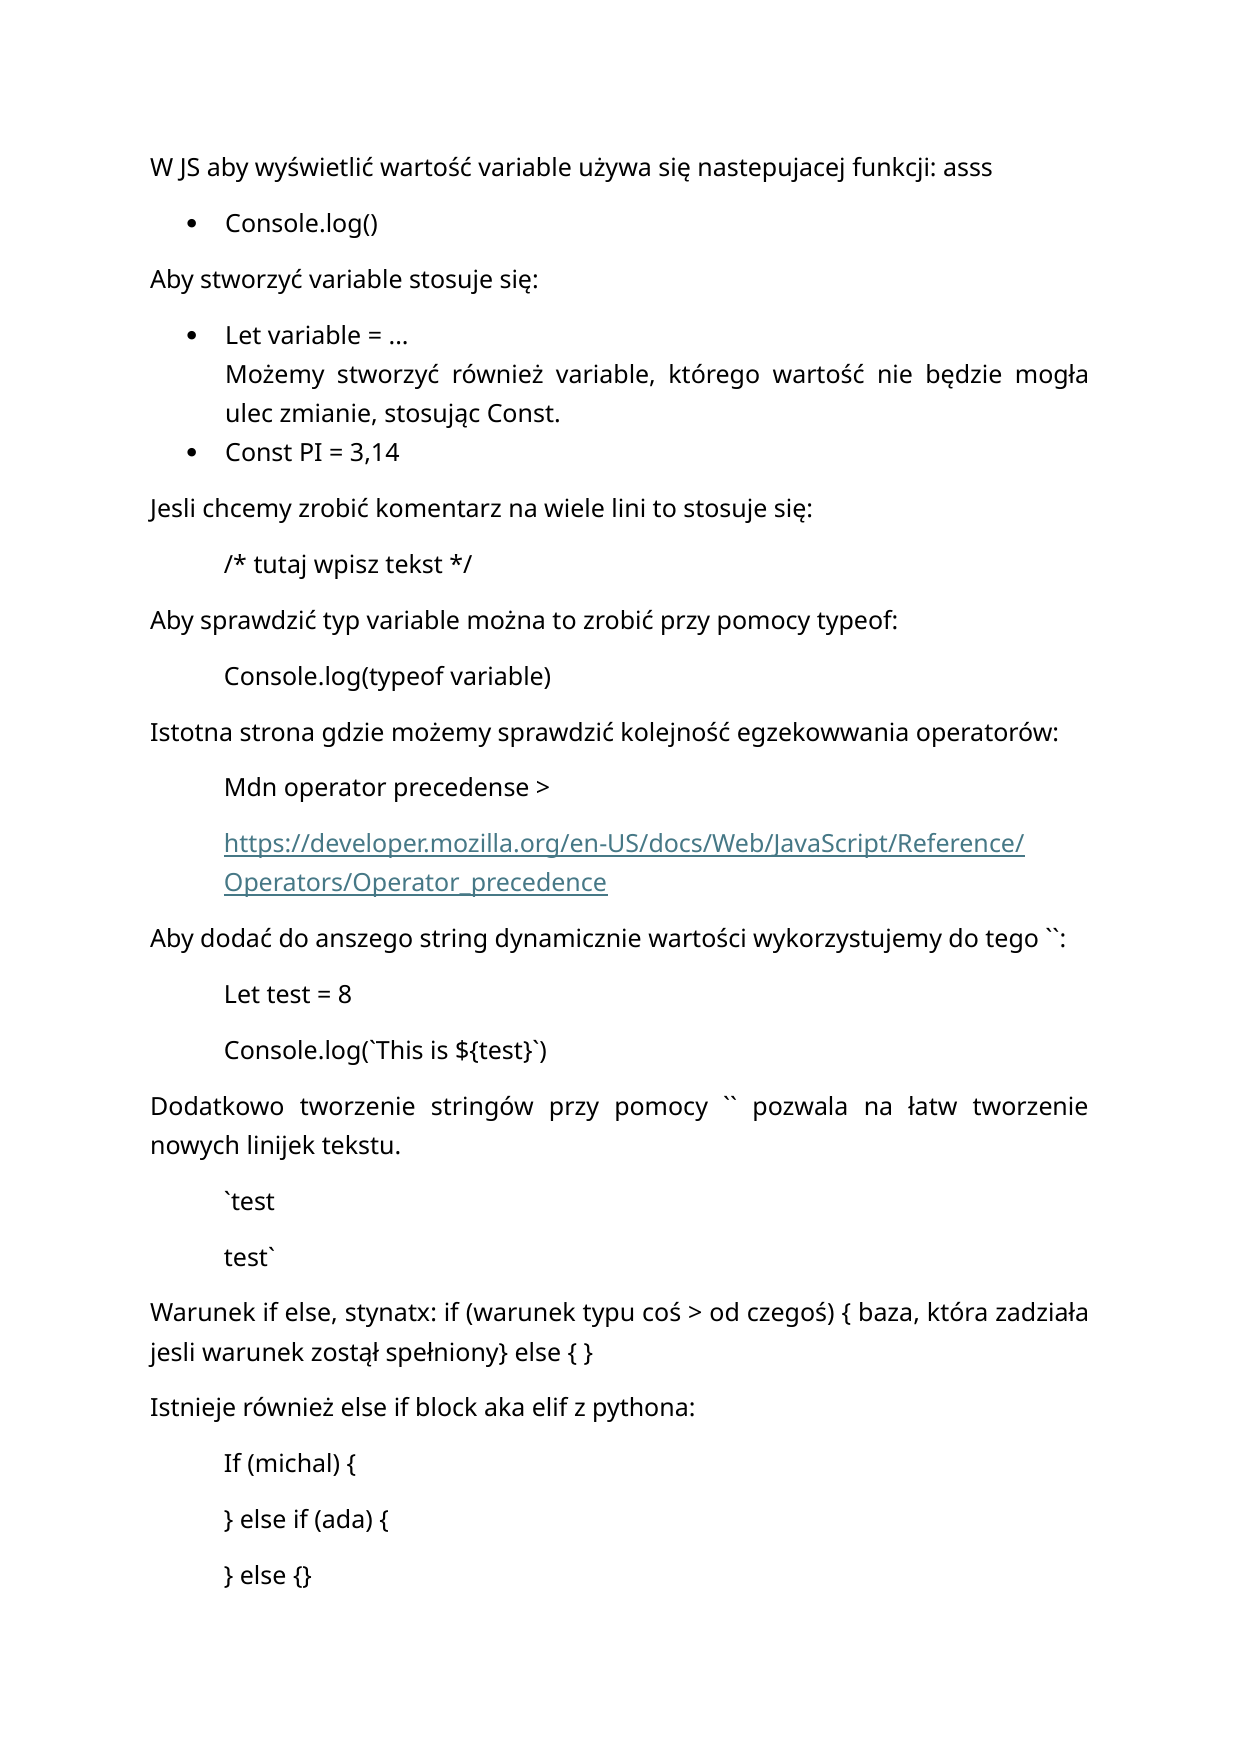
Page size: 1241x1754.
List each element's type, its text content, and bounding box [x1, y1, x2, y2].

text `test [224, 1183, 1090, 1217]
text Aby stworzyć variable stosuje się: [150, 262, 1090, 296]
text Jesli chcemy zrobić komentarz na wiele lini to stosuje się: [150, 491, 1090, 525]
text Istnieje również else if block aka elif z pythona: [150, 1390, 1090, 1424]
text Dodatkowo tworzenie stringów przy pomocy `` pozwala na łatw tworzenie nowych linijek tekstu. [150, 1088, 1090, 1162]
text Console.log(typeof variable) [150, 658, 1090, 692]
text } else if (ada) { [150, 1502, 1090, 1536]
text https://developer.mozilla.org/en-US/docs/Web/JavaScript/Reference/Operators/Operator_precedence [224, 826, 1090, 899]
text If (michal) { [150, 1446, 1090, 1480]
text } else {} [150, 1557, 1090, 1592]
text Aby dodać do anszego string dynamicznie wartości wykorzystujemy do tego ``: [150, 921, 1090, 955]
text test` [224, 1239, 1090, 1273]
text Mdn operator precedense > [150, 770, 1090, 804]
text W JS aby wyświetlić wartość variable używa się nastepujacej funkcji: asss [150, 150, 1090, 184]
text Console.log(`This is ${test}`) [150, 1032, 1090, 1067]
text Let test = 8 [150, 977, 1090, 1011]
list Let variable = ... [187, 317, 1090, 352]
text Warunek if else, stynatx: if (warunek typu coś > od czegoś) { baza, która zadziała jesli warunek zostął spełniony} else { } [150, 1295, 1090, 1368]
list Console.log() [187, 206, 1090, 240]
text Aby sprawdzić typ variable można to zrobić przy pomocy typeof: [150, 602, 1090, 637]
list Możemy stworzyć również variable, którego wartość nie będzie mogła ulec zmianie, stosując Const. [225, 357, 1090, 430]
text Istotna strona gdzie możemy sprawdzić kolejność egzekowwania operatorów: [150, 714, 1090, 748]
list Const PI = 3,14 [187, 435, 1090, 469]
text /* tutaj wpisz tekst */ [150, 547, 1090, 581]
